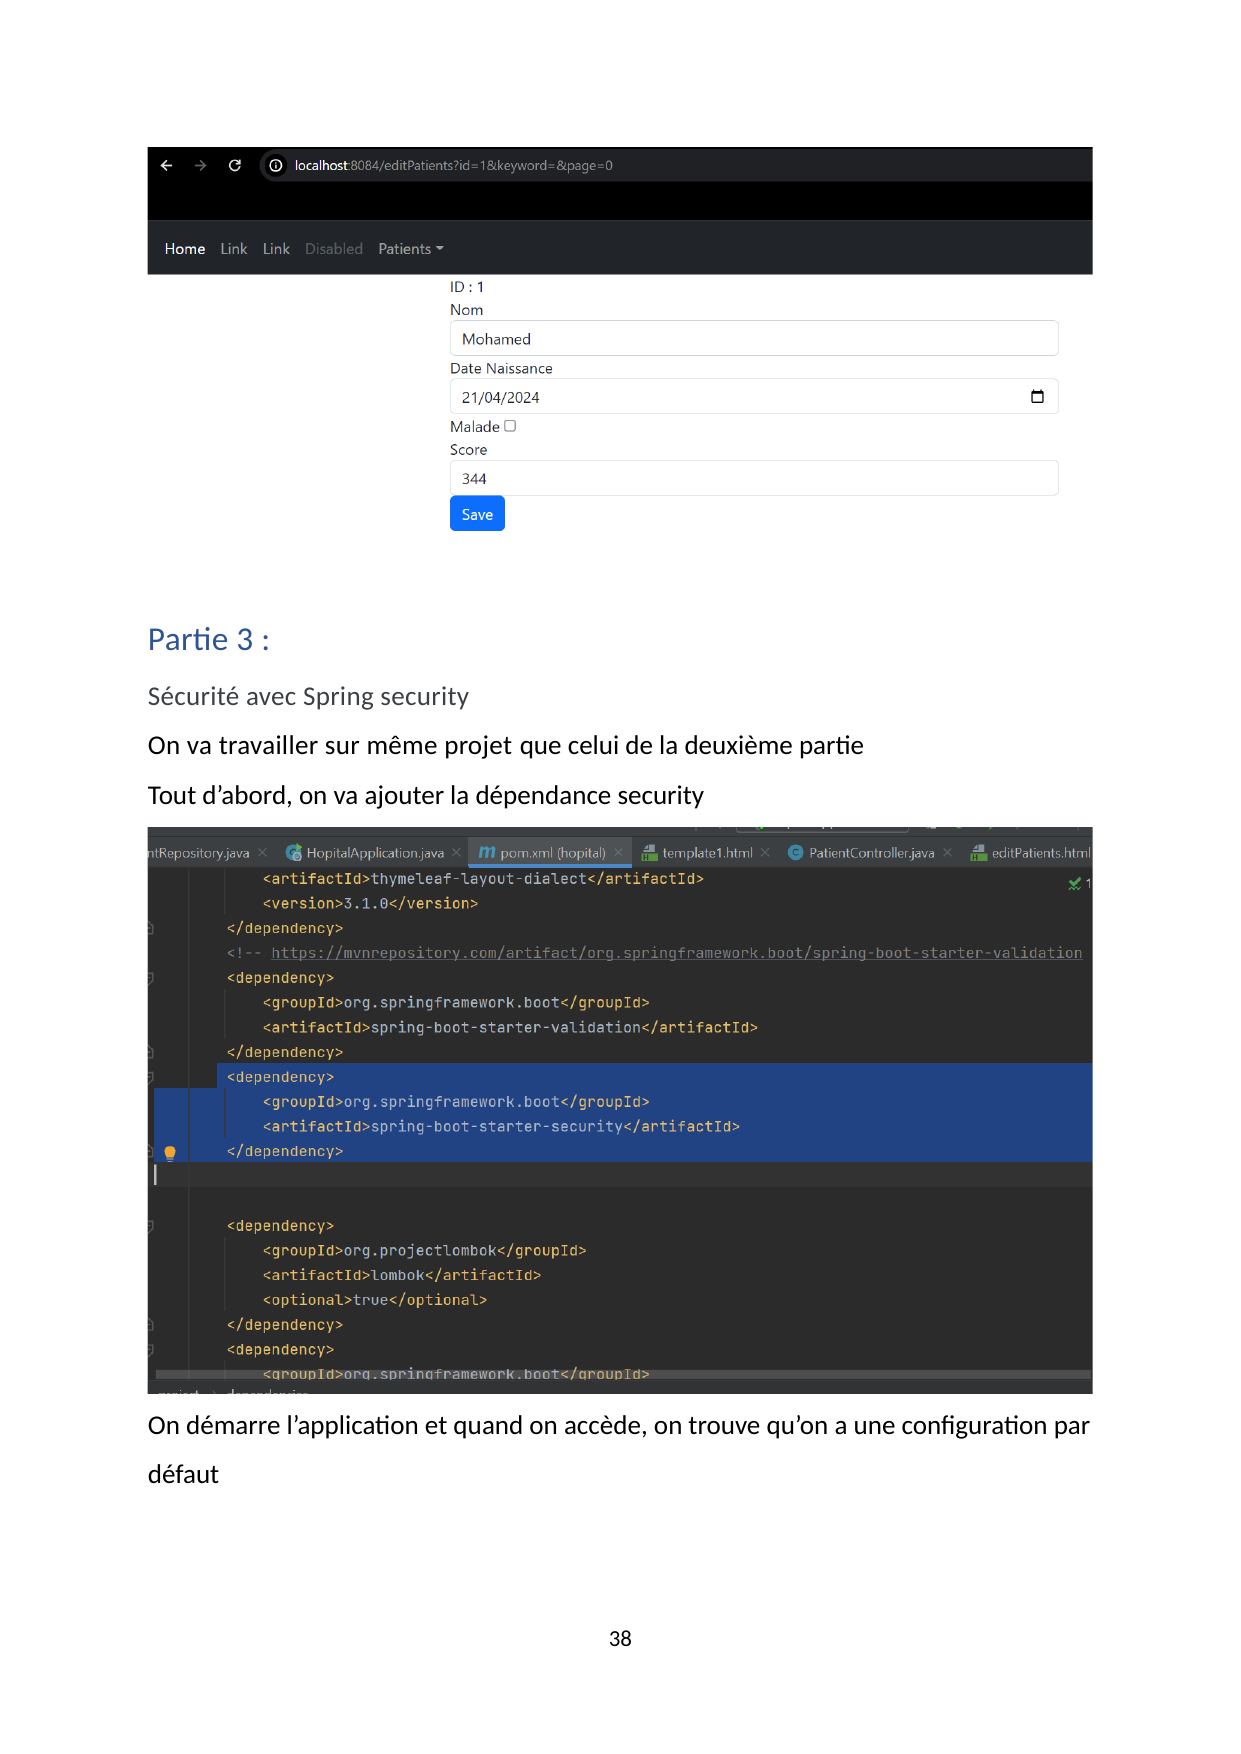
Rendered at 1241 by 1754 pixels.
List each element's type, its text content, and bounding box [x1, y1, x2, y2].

text On démarre l’application et quand on accède, on trouve qu’on a une configuration par défaut [148, 1408, 1093, 1491]
picture [147, 147, 1093, 555]
text Tout d’abord, on va ajouter la dépendance security [148, 778, 1093, 811]
text Sécurité avec Spring security [148, 679, 1093, 712]
text On va travailler sur même projet que celui de la deuxième partie [148, 728, 1093, 761]
text Partie 3 : [148, 618, 1093, 659]
picture [147, 827, 1093, 1394]
